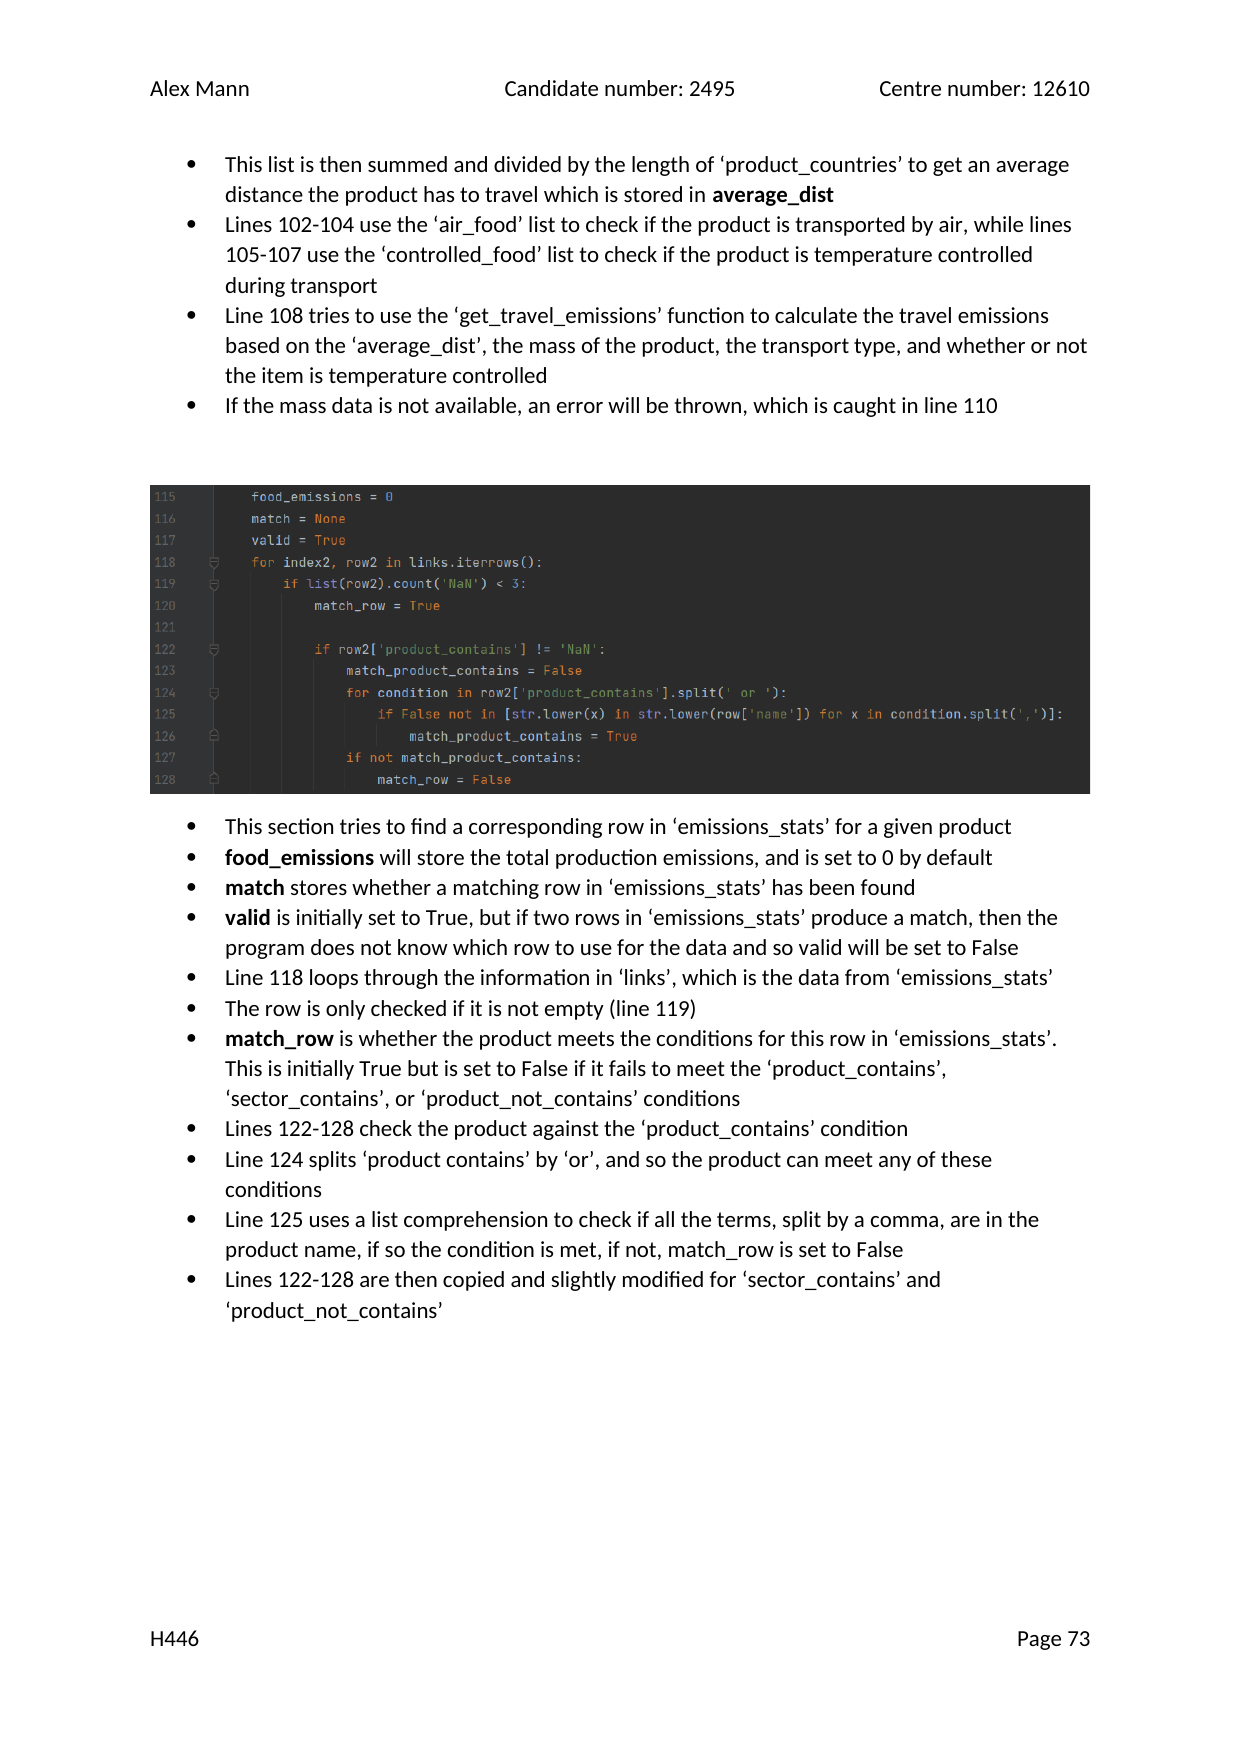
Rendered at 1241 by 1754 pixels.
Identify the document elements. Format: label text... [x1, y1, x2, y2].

list Line 125 uses a list comprehension to check if all the terms, split by a comma, are in the product name, if so the condition is met, if not, match_row is set to False [187, 1205, 1090, 1263]
list food_emissions will store the total production emissions, and is set to 0 by default [187, 843, 1090, 871]
list This list is then summed and divided by the length of ‘product_countries’ to get an average distance the product has to travel which is stored in average_dist [187, 150, 1090, 208]
list If the mass data is not available, an error will be thrown, which is caught in line 110 [187, 392, 1090, 420]
list match stores whether a matching row in ‘emissions_stats’ has been found [187, 873, 1090, 901]
list Lines 102-104 use the ‘air_food’ list to check if the product is transported by air, while lines 105-107 use the ‘controlled_food’ list to check if the product is temperature controlled during transport [187, 210, 1090, 299]
list Lines 122-128 check the product against the ‘product_contains’ condition [187, 1114, 1090, 1142]
list match_row is whether the product meets the conditions for this row in ‘emissions_stats’. This is initially True but is set to False if it fails to meet the ‘product_contains’, ‘sector_contains’, or ‘product_not_contains’ conditions [187, 1024, 1090, 1112]
list Line 124 splits ‘product contains’ by ‘or’, and so the product can meet any of these conditions [187, 1145, 1090, 1203]
list The row is only checked if it is not empty (line 119) [187, 994, 1090, 1022]
list Lines 122-128 are then copied and slightly modified for ‘sector_contains’ and ‘product_not_contains’ [187, 1266, 1090, 1324]
list Line 118 loops through the information in ‘links’, which is the data from ‘emissions_stats’ [187, 963, 1090, 991]
list Line 108 tries to use the ‘get_travel_emissions’ function to calculate the travel emissions based on the ‘average_dist’, the mass of the product, the transport type, and whether or not the item is temperature controlled [187, 301, 1090, 389]
list valid is initially set to True, but if two rows in ‘emissions_stats’ produce a match, then the program does not know which row to use for the data and so valid will be set to False [187, 903, 1090, 961]
list This section tries to find a corresponding row in ‘emissions_stats’ for a given product [187, 812, 1090, 840]
picture [150, 485, 1091, 794]
